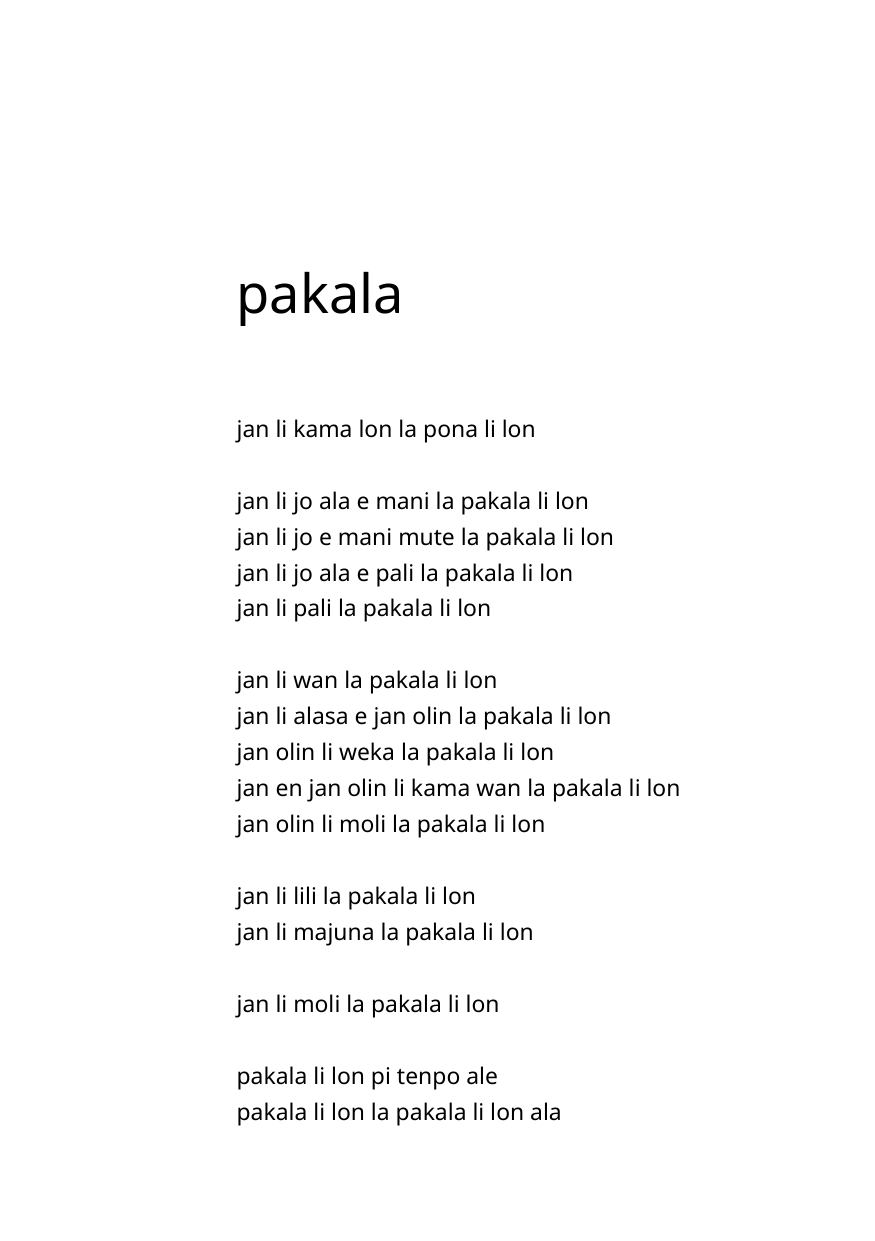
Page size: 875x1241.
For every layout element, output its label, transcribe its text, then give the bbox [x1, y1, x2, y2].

text jan li alasa e jan olin la pakala li lon [236, 700, 754, 731]
text pakala li lon pi tenpo ale [236, 1059, 754, 1091]
text jan li majuna la pakala li lon [236, 916, 754, 947]
text jan li jo ala e mani la pakala li lon [236, 484, 754, 516]
text pakala [236, 255, 754, 329]
text jan li wan la pakala li lon [236, 664, 754, 696]
text jan li jo e mani mute la pakala li lon [236, 521, 754, 552]
text jan olin li moli la pakala li lon [236, 808, 754, 839]
text pakala li lon la pakala li lon ala [236, 1096, 754, 1127]
text jan li jo ala e pali la pakala li lon [236, 556, 754, 588]
text jan li kama lon la pona li lon [236, 413, 754, 444]
text jan li lili la pakala li lon [236, 880, 754, 911]
text jan li pali la pakala li lon [236, 592, 754, 624]
text jan olin li weka la pakala li lon [236, 736, 754, 767]
text jan li moli la pakala li lon [236, 988, 754, 1019]
text jan en jan olin li kama wan la pakala li lon [236, 772, 754, 803]
